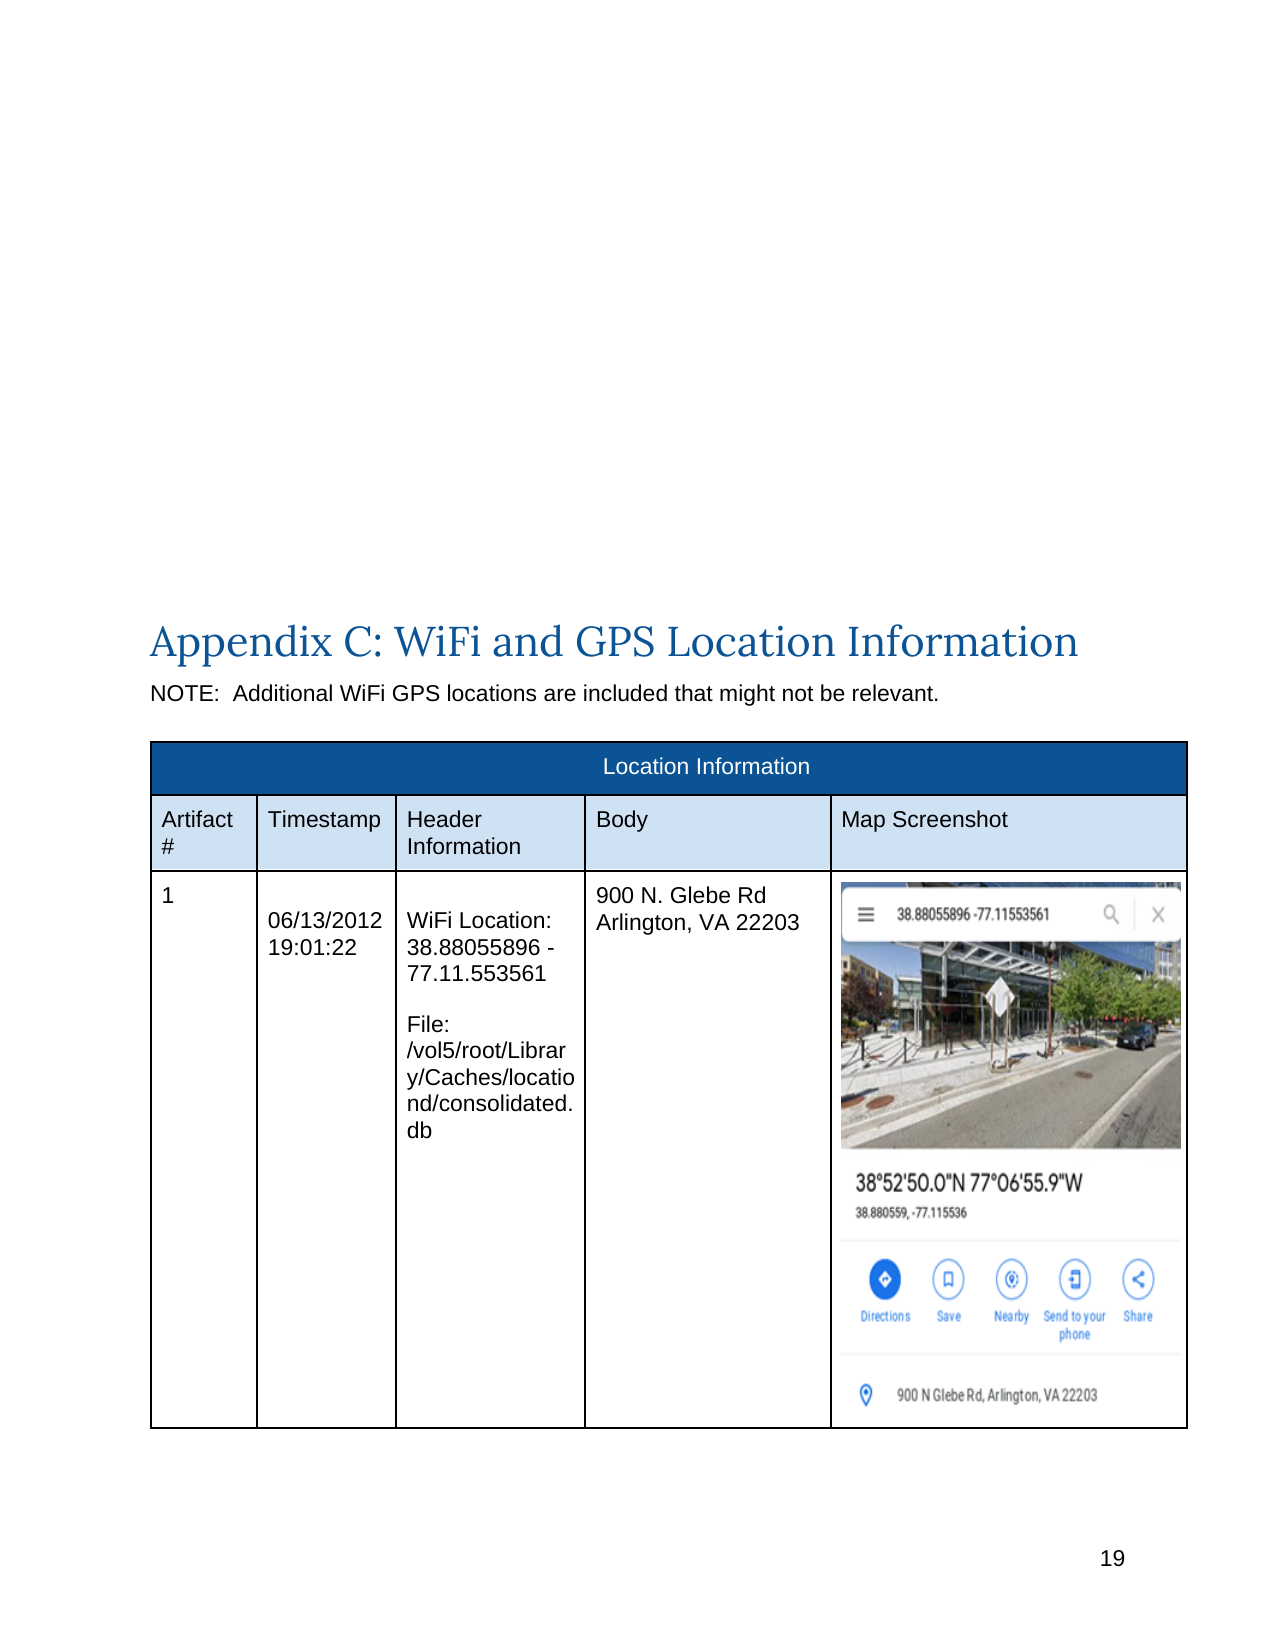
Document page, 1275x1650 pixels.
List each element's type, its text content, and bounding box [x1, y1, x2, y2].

table_cell 06/13/2012 19:01:22 [258, 872, 395, 1427]
table_header Location Information [152, 743, 1186, 794]
table_cell WiFi Location: 38.88055896 -77.11.553561 File: /vol5/root/Library/Caches/locationd/consolidated.db [397, 872, 584, 1427]
table_cell Artifact # [152, 796, 256, 869]
table_cell Map Screenshot [832, 796, 1186, 869]
table_cell [832, 872, 1186, 1427]
text NOTE: Additional WiFi GPS locations are included that might not be relevant. [150, 680, 1125, 707]
table_cell Header Information [397, 796, 584, 869]
table_cell 1 [152, 872, 256, 1427]
table_cell Timestamp [258, 796, 395, 869]
picture [841, 882, 1181, 1417]
table_cell 900 N. Glebe Rd Arlington, VA 22203 [586, 872, 830, 1427]
table_cell Body [586, 796, 830, 869]
subtitle Appendix C: WiFi and GPS Location Information [150, 614, 1125, 668]
